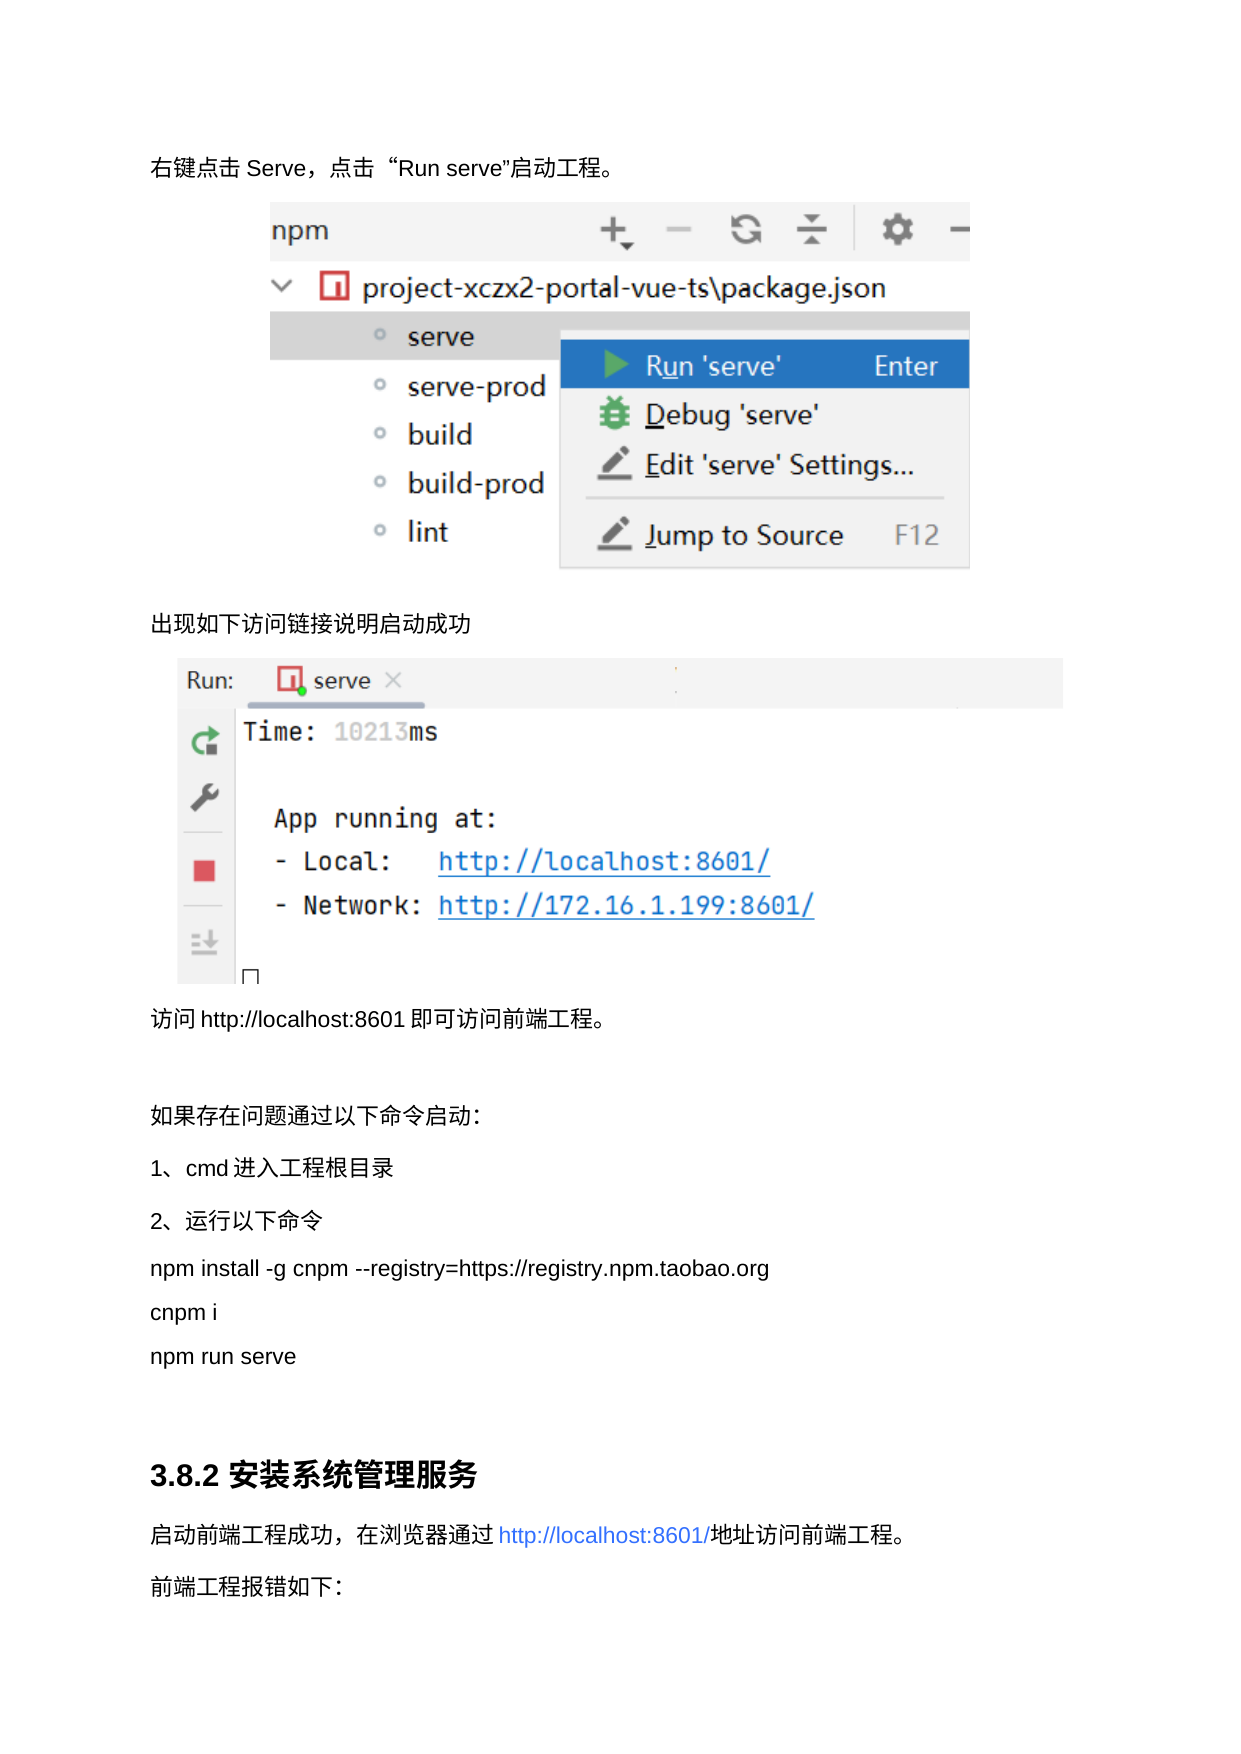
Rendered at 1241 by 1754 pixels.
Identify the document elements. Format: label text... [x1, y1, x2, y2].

text 2、运行以下命令 [150, 1202, 1090, 1236]
text 如果存在问题通过以下命令启动： [150, 1098, 1090, 1131]
picture [177, 658, 1064, 984]
text 访问http://localhost:8601即可访问前端工程。 [150, 1001, 1090, 1034]
text 出现如下访问链接说明启动成功 [150, 606, 1090, 639]
text 3.8.2 安装系统管理服务 [150, 1450, 1090, 1495]
text 右键点击Serve，点击“Run serve”启动工程。 [150, 150, 1090, 183]
text npm install -g cnpm --registry=https://registry.npm.taobao.org [150, 1255, 1090, 1281]
text 1、cmd进入工程根目录 [150, 1150, 1090, 1183]
text npm run serve [150, 1343, 1090, 1369]
text 前端工程报错如下： [150, 1569, 1090, 1602]
text cnpm i [150, 1299, 1090, 1325]
text 启动前端工程成功，在浏览器通过http://localhost:8601/地址访问前端工程。 [150, 1517, 1090, 1550]
picture [270, 202, 970, 589]
